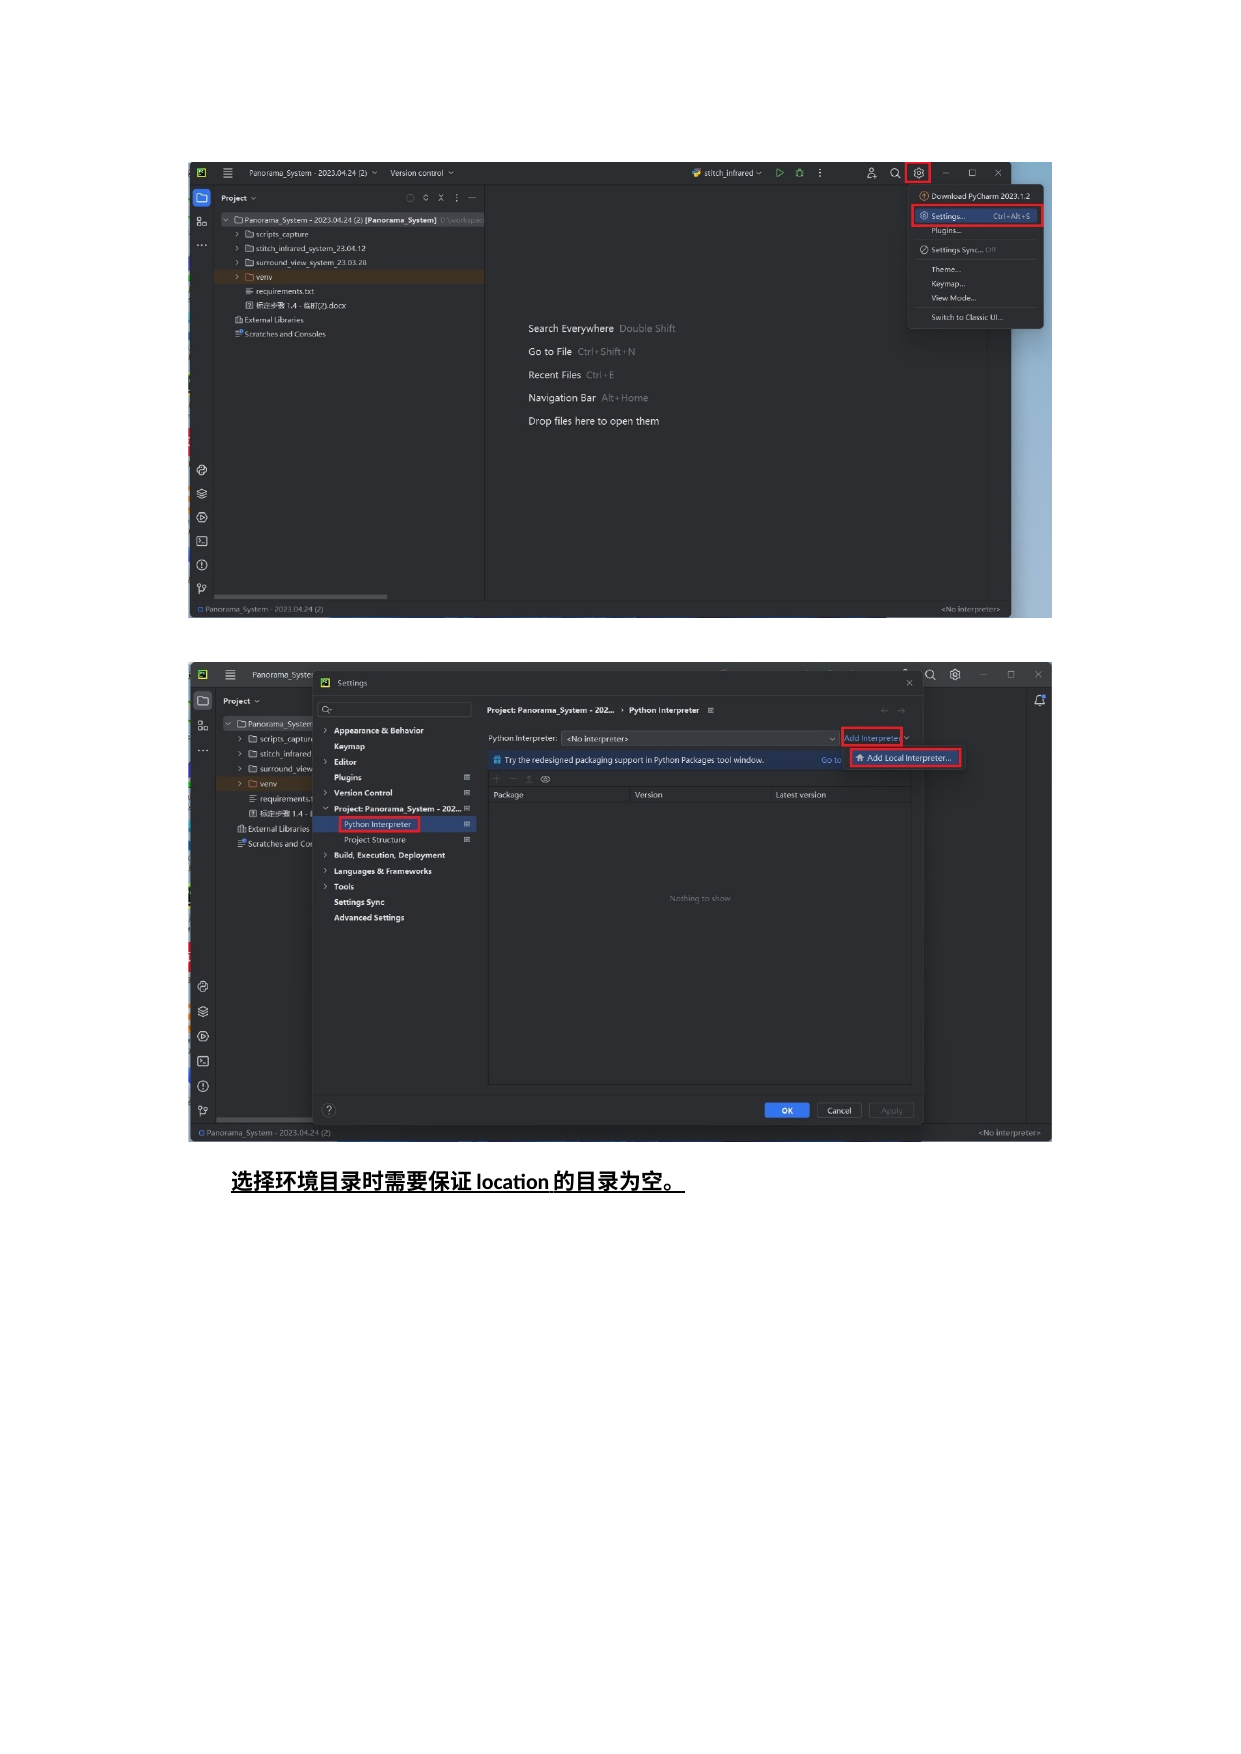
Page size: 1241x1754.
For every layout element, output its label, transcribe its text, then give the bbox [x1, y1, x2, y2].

picture [188, 162, 1052, 618]
picture [188, 662, 1052, 1142]
text 选择环境目录时需要保证location的目录为空。 [187, 1164, 1053, 1196]
